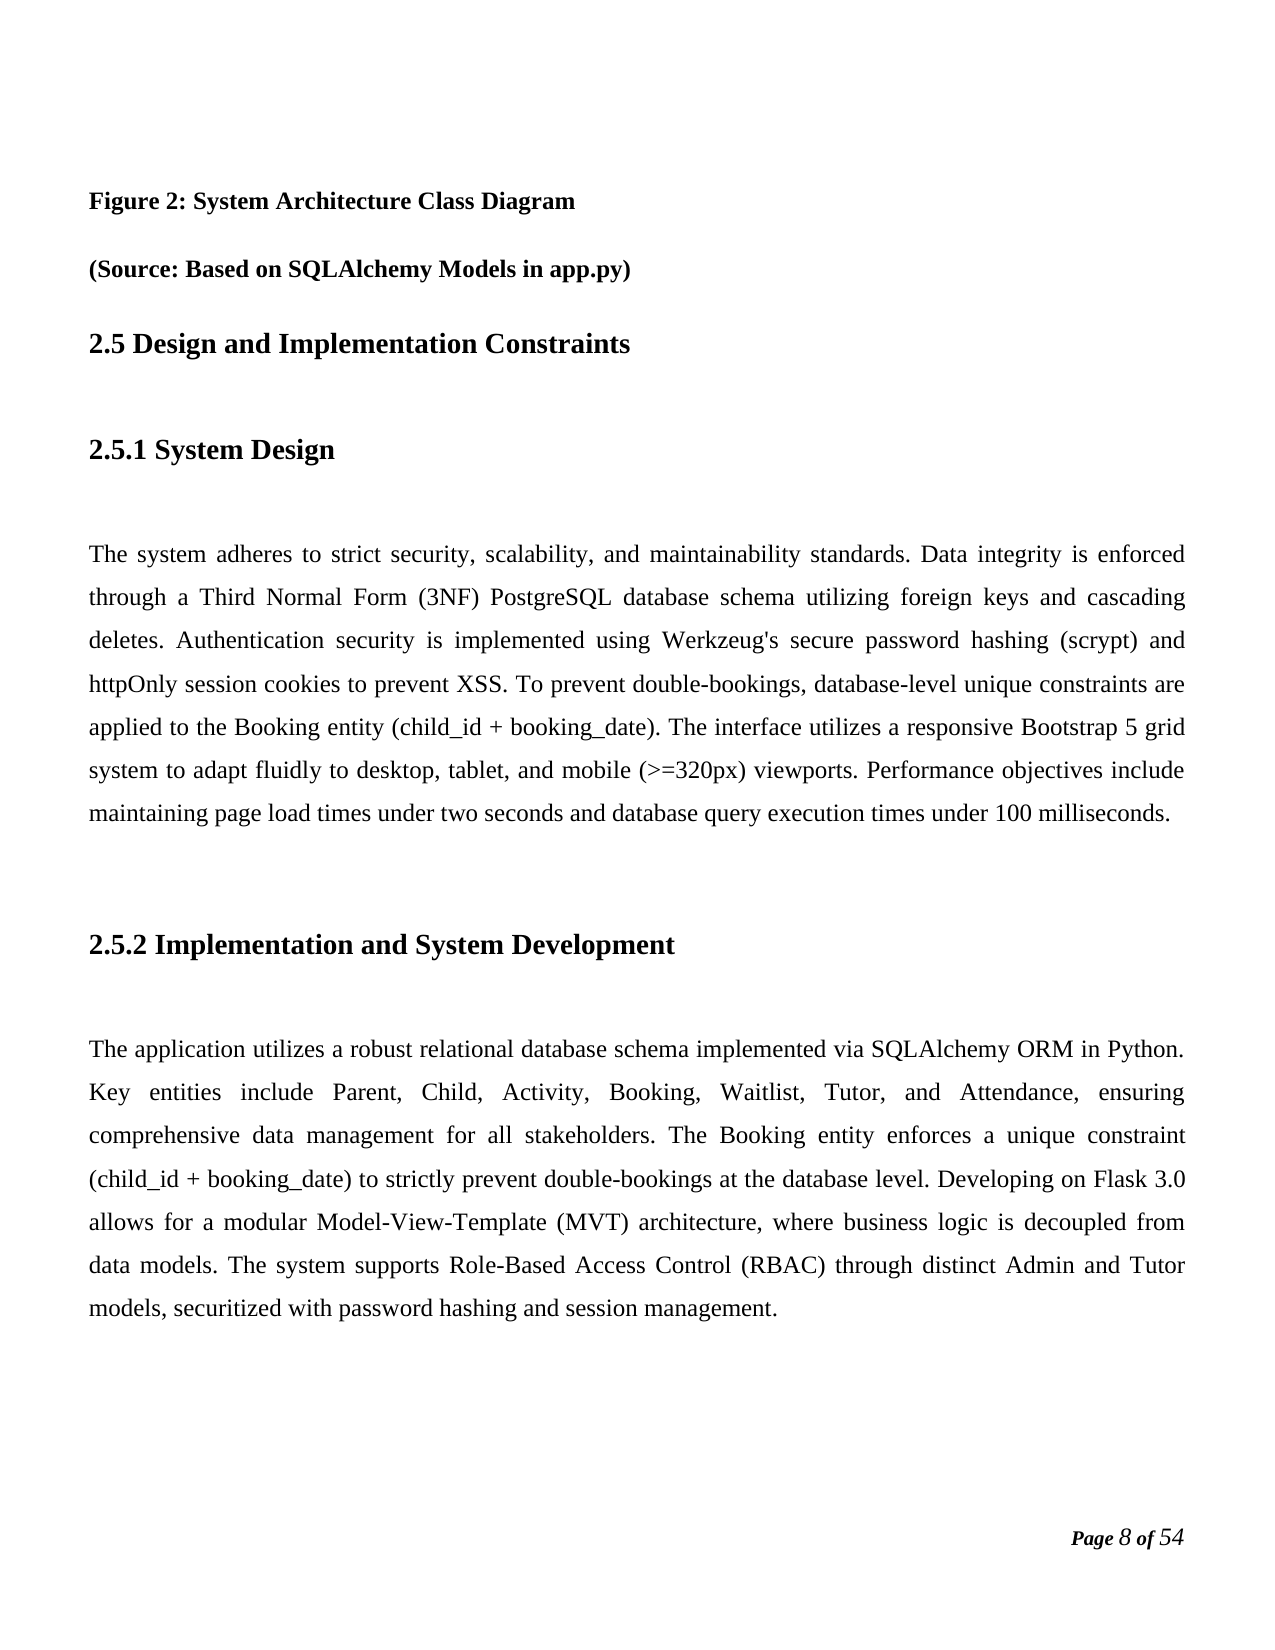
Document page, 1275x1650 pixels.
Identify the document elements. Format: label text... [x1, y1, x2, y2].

text (Source: Based on SQLAlchemy Models in app.py) [89, 254, 1186, 283]
text The application utilizes a robust relational database schema implemented via SQLAlchemy ORM in Python. Key entities include Parent, Child, Activity, Booking, Waitlist, Tutor, and Attendance, ensuring comprehensive data management for all stakeholders. The Booking entity enforces a unique constraint (child_id + booking_date) to strictly prevent double-bookings at the database level. Developing on Flask 3.0 allows for a modular Model-View-Template (MVT) architecture, where business logic is decoupled from data models. The system supports Role-Based Access Control (RBAC) through distinct Admin and Tutor models, securitized with password hashing and session management. [89, 1034, 1186, 1322]
text Figure 2: System Architecture Class Diagram [89, 186, 1186, 215]
text The system adheres to strict security, scalability, and maintainability standards. Data integrity is enforced through a Third Normal Form (3NF) PostgreSQL database schema utilizing foreign keys and cascading deletes. Authentication security is implemented using Werkzeug's secure password hashing (scrypt) and httpOnly session cookies to prevent XSS. To prevent double-bookings, database-level unique constraints are applied to the Booking entity (child_id + booking_date). The interface utilizes a responsive Bootstrap 5 grid system to adapt fluidly to desktop, tablet, and mobile (>=320px) viewports. Performance objectives include maintaining page load times under two seconds and database query execution times under 100 milliseconds. [89, 539, 1186, 827]
subtitle 2.5.1 System Design [89, 439, 1186, 464]
subtitle 2.5 Design and Implementation Constraints [89, 327, 1186, 360]
subtitle 2.5.2 Implementation and System Development [89, 934, 1186, 959]
